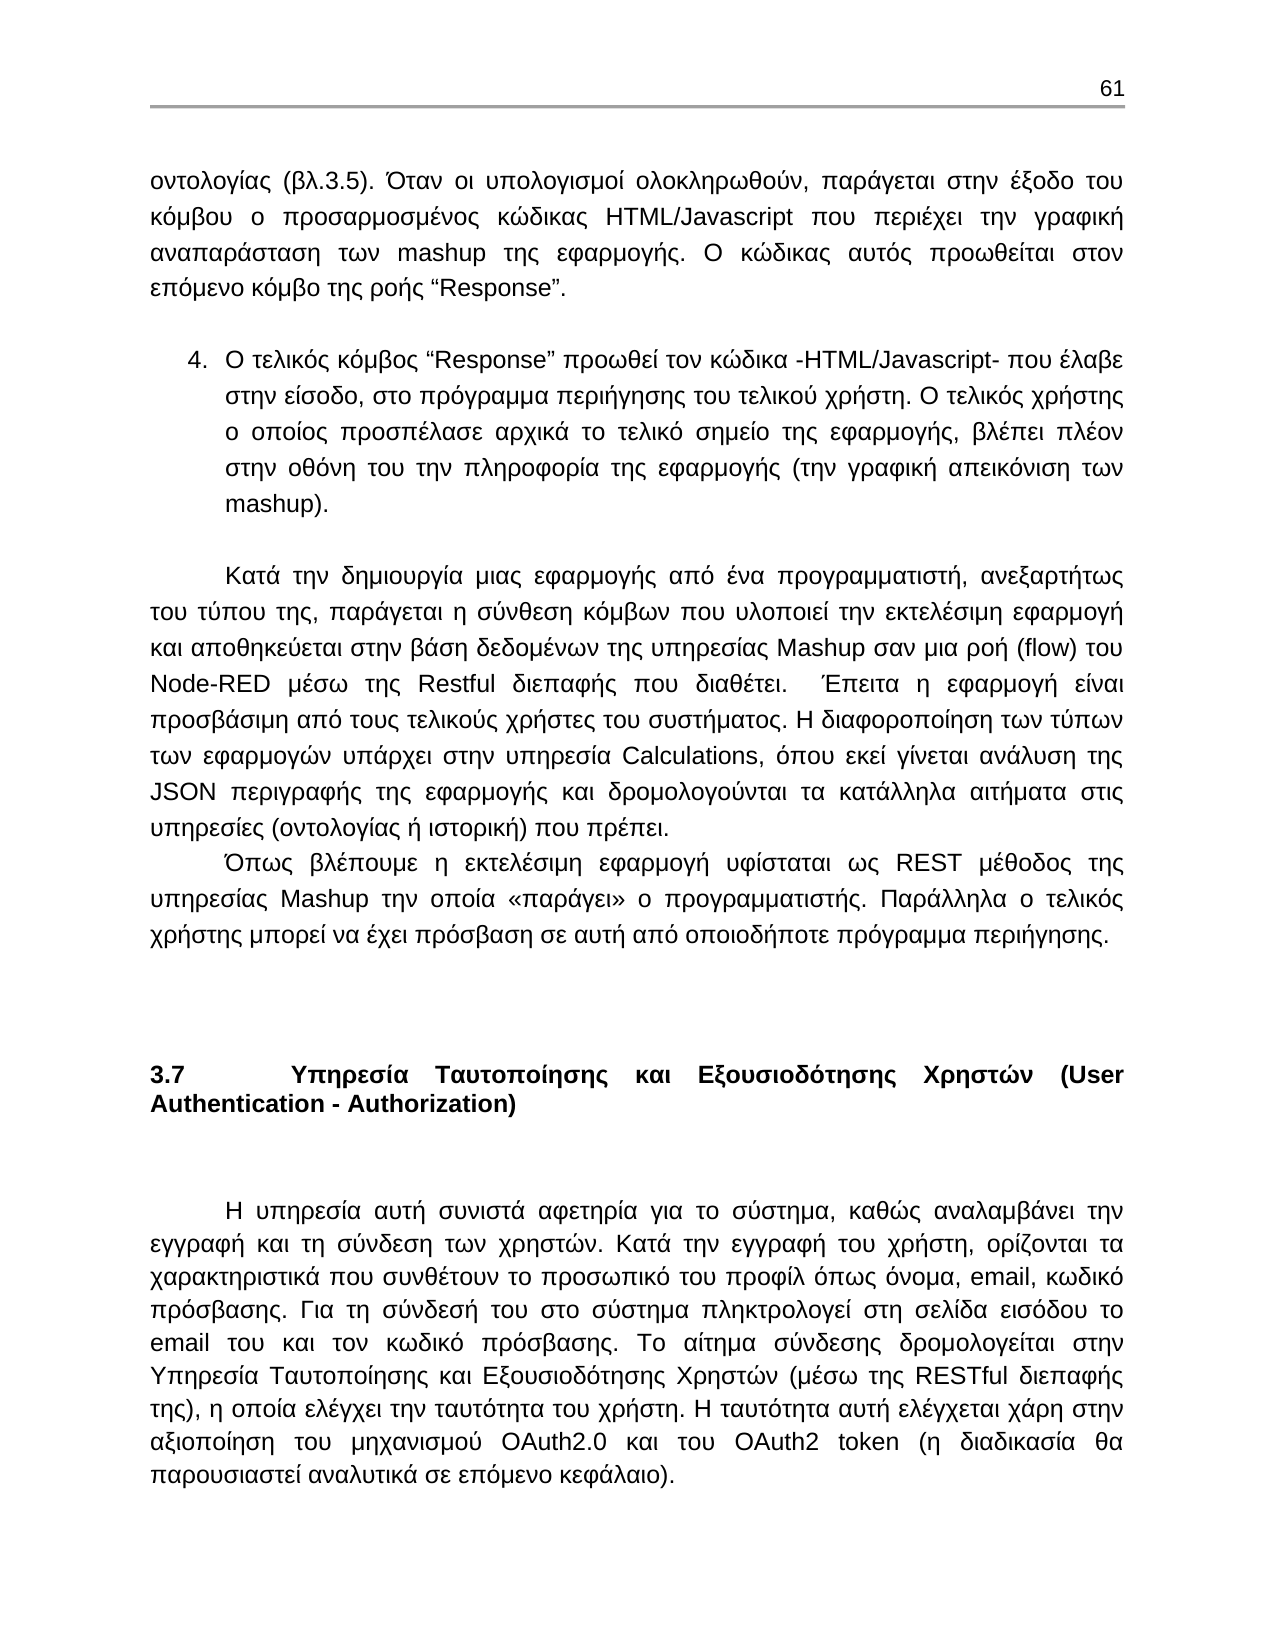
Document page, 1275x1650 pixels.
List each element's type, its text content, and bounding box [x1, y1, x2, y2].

text Όπως βλέπουμε η εκτελέσιμη εφαρμογή υφίσταται ως REST μέθοδος της υπηρεσίας Mashup την οποία «παράγει» ο προγραμματιστής. Παράλληλα ο τελικός χρήστης μπορεί να έχει πρόσβαση σε αυτή από οποιοδήποτε πρόγραμμα περιήγησης. [150, 848, 1125, 949]
text Κατά την δημιουργία μιας εφαρμογής από ένα προγραμματιστή, ανεξαρτήτως του τύπου της, παράγεται η σύνθεση κόμβων που υλοποιεί την εκτελέσιμη εφαρμογή και αποθηκεύεται στην βάση δεδομένων της υπηρεσίας Mashup σαν μια ροή (flow) του Node-RED μέσω της Restful διεπαφής που διαθέτει. Έπειτα η εφαρμογή είναι προσβάσιμη από τους τελικούς χρήστες του συστήματος. Η διαφοροποίηση των τύπων των εφαρμογών υπάρχει στην υπηρεσία Calculations, όπου εκεί γίνεται ανάλυση της JSON περιγραφής της εφαρμογής και δρομολογούνται τα κατάλληλα αιτήματα στις υπηρεσίες (οντολογίας ή ιστορική) που πρέπει. [150, 561, 1125, 841]
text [150, 166, 1125, 302]
subtitle 3.7 Υπηρεσία Ταυτοποίησης και Εξουσιοδότησης Χρηστών (User Authentication - Authorization) [150, 1060, 1125, 1117]
list O τελικός κόμβος “Response” προωθεί τον κώδικα -HTML/Javascript- που έλαβε στην είσοδο, στο πρόγραμμα περιήγησης του τελικού χρήστη. Ο τελικός χρήστης o οποίος προσπέλασε αρχικά το τελικό σημείο της εφαρμογής, βλέπει πλέον στην οθόνη του την πληροφορία της εφαρμογής (την γραφική απεικόνιση των mashup). [187, 345, 1125, 518]
text Η υπηρεσία αυτή συνιστά αφετηρία για το σύστημα, καθώς αναλαμβάνει την εγγραφή και τη σύνδεση των χρηστών. Κατά την εγγραφή του χρήστη, ορίζονται τα χαρακτηριστικά που συνθέτουν το προσωπικό του προφίλ όπως όνομα, email, κωδικό πρόσβασης. Για τη σύνδεσή του στο σύστημα πληκτρολογεί στη σελίδα εισόδου το email του και τον κωδικό πρόσβασης. Το αίτημα σύνδεσης δρομολογείται στην Υπηρεσία Ταυτοποίησης και Εξουσιοδότησης Χρηστών (μέσω της RESTful διεπαφής της), η οποία ελέγχει την ταυτότητα του χρήστη. Η ταυτότητα αυτή ελέγχεται χάρη στην αξιοποίηση του μηχανισμού OAuth2.0 και του OAuth2 token (η διαδικασία θα παρουσιαστεί αναλυτικά σε επόμενο κεφάλαιο). [150, 1196, 1125, 1489]
